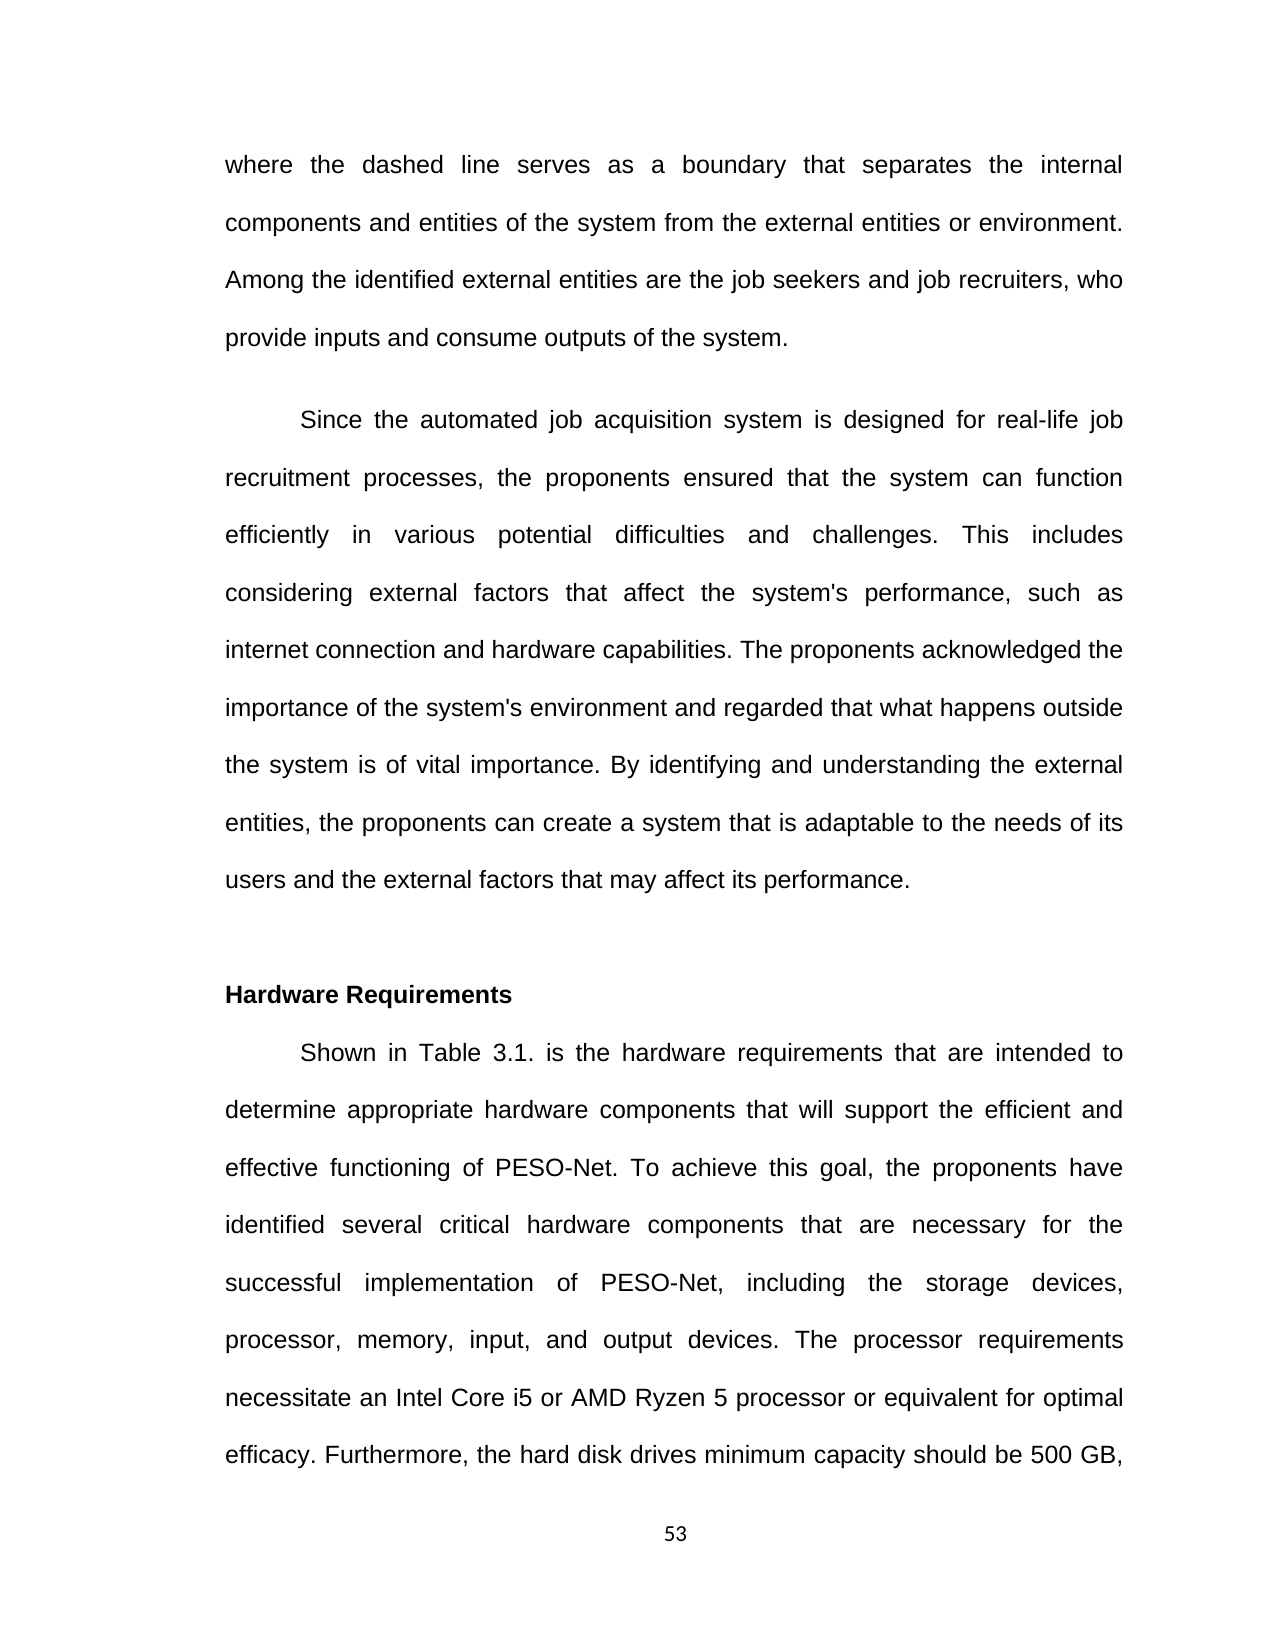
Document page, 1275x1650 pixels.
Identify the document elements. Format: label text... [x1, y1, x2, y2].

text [225, 150, 1125, 351]
subtitle Hardware Requirements [225, 980, 1125, 1009]
text Since the automated job acquisition system is designed for real-life job recruitment processes, the proponents ensured that the system can function efficiently in various potential difficulties and challenges. This includes considering external factors that affect the system's performance, such as internet connection and hardware capabilities. The proponents acknowledged the importance of the system's environment and regarded that what happens outside the system is of vital importance. By identifying and understanding the external entities, the proponents can create a system that is adaptable to the needs of its users and the external factors that may affect its performance. [225, 405, 1125, 894]
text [225, 1037, 1125, 1469]
